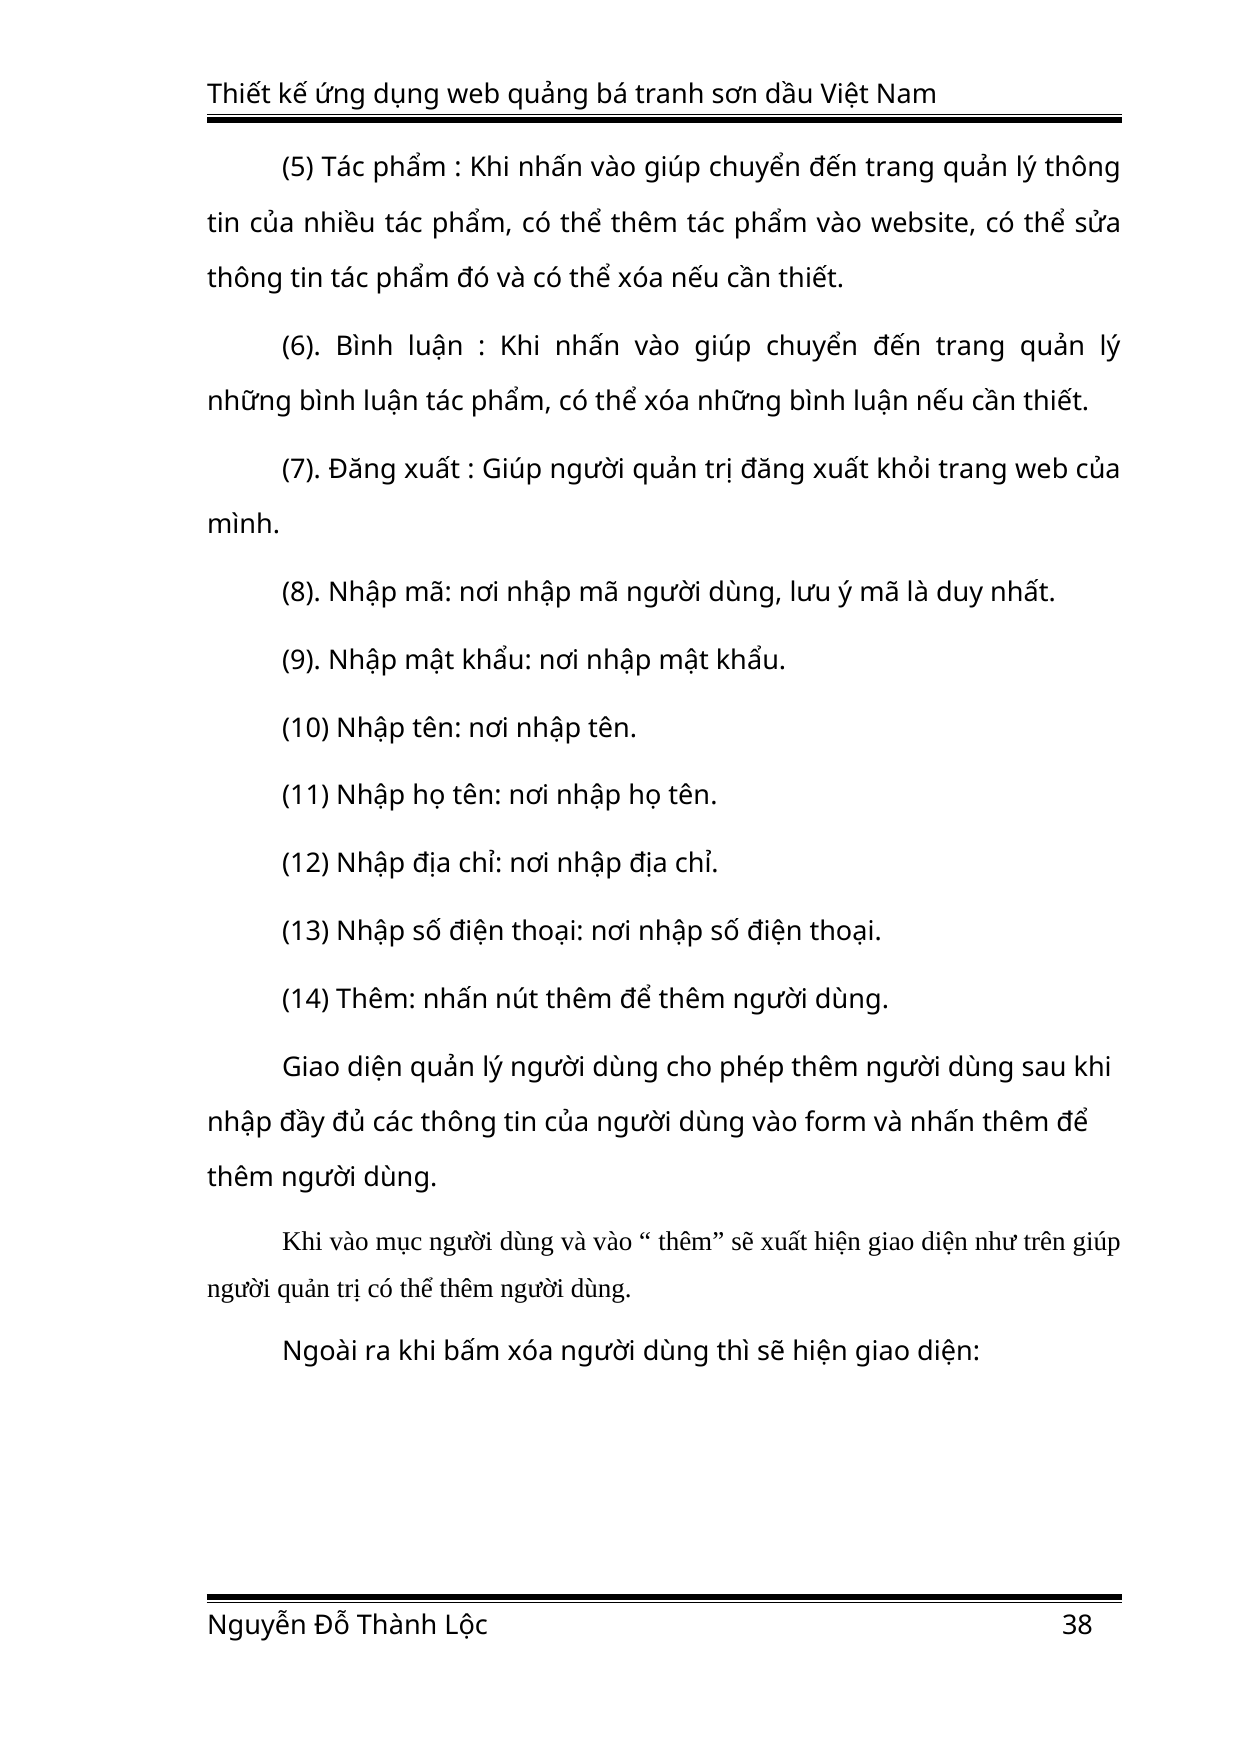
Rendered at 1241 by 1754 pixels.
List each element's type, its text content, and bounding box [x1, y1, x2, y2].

text Khi vào mục người dùng và vào “ thêm” sẽ xuất hiện giao diện như trên giúp người quản trị có thể thêm người dùng. [207, 1226, 1122, 1303]
text (5) Tác phẩm : Khi nhấn vào giúp chuyển đến trang quản lý thông tin của nhiều tác phẩm, có thể thêm tác phẩm vào website, có thể sửa thông tin tác phẩm đó và có thể xóa nếu cần thiết. [207, 148, 1122, 295]
text (12) Nhập địa chỉ: nơi nhập địa chỉ. [207, 844, 1122, 881]
text (14) Thêm: nhấn nút thêm để thêm người dùng. [207, 979, 1122, 1016]
text Ngoài ra khi bấm xóa người dùng thì sẽ hiện giao diện: [207, 1331, 1122, 1368]
text (10) Nhập tên: nơi nhập tên. [207, 708, 1122, 745]
text (11) Nhập họ tên: nơi nhập họ tên. [207, 776, 1122, 813]
text (6). Bình luận : Khi nhấn vào giúp chuyển đến trang quản lý những bình luận tác phẩm, có thể xóa những bình luận nếu cần thiết. [207, 326, 1122, 418]
text (7). Đăng xuất : Giúp người quản trị đăng xuất khỏi trang web của mình. [207, 449, 1122, 541]
text (13) Nhập số điện thoại: nơi nhập số điện thoại. [207, 911, 1122, 948]
text (8). Nhập mã: nơi nhập mã người dùng, lưu ý mã là duy nhất. [207, 572, 1122, 609]
text Giao diện quản lý người dùng cho phép thêm người dùng sau khi nhập đầy đủ các thông tin của người dùng vào form và nhấn thêm để thêm người dùng. [207, 1047, 1122, 1194]
text (9). Nhập mật khẩu: nơi nhập mật khẩu. [207, 640, 1122, 677]
